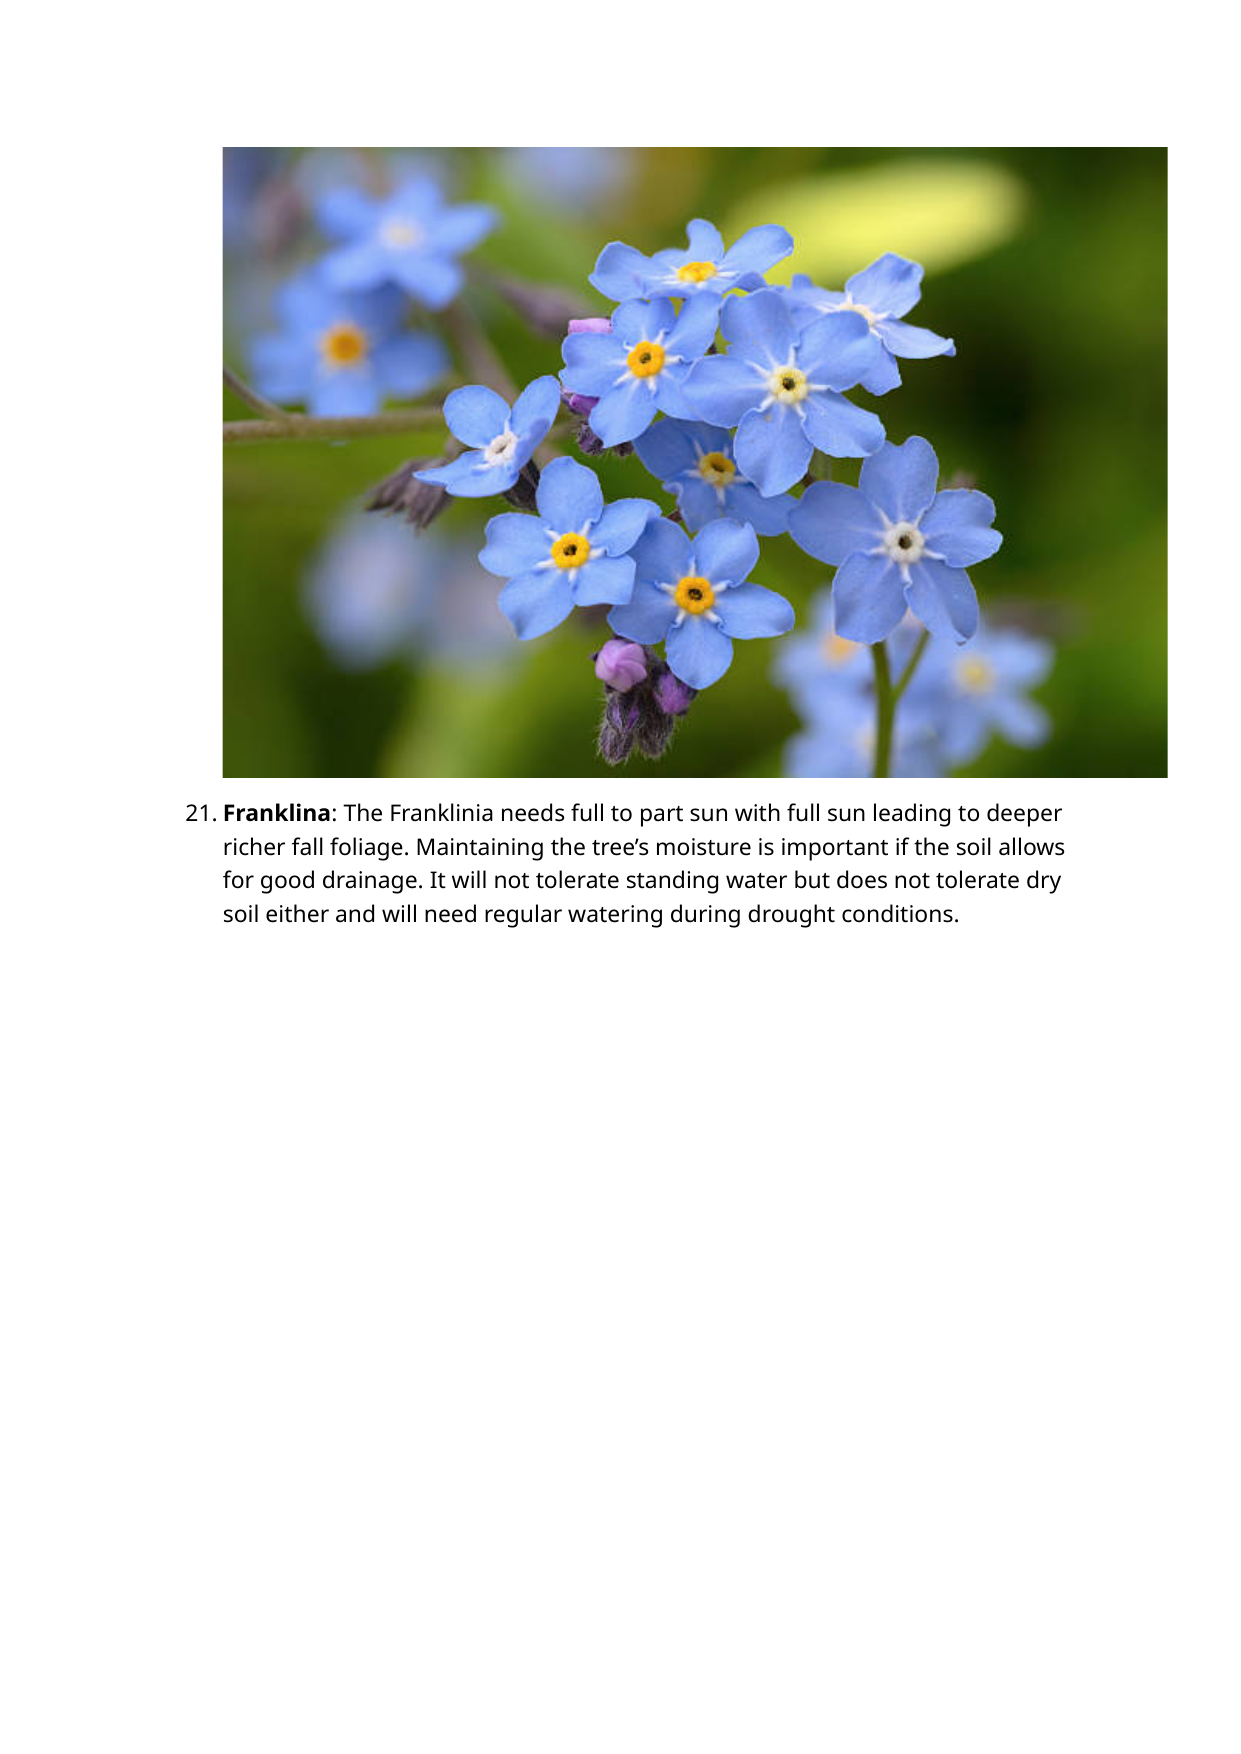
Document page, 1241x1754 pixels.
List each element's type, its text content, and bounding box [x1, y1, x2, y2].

list Franklina: The Franklinia needs full to part sun with full sun leading to deeper richer fall foliage. Maintaining the tree’s moisture is important if the soil allows for good drainage. It will not tolerate standing water but does not tolerate dry soil either and will need regular watering during drought conditions. [185, 797, 1093, 929]
picture [222, 147, 1168, 778]
